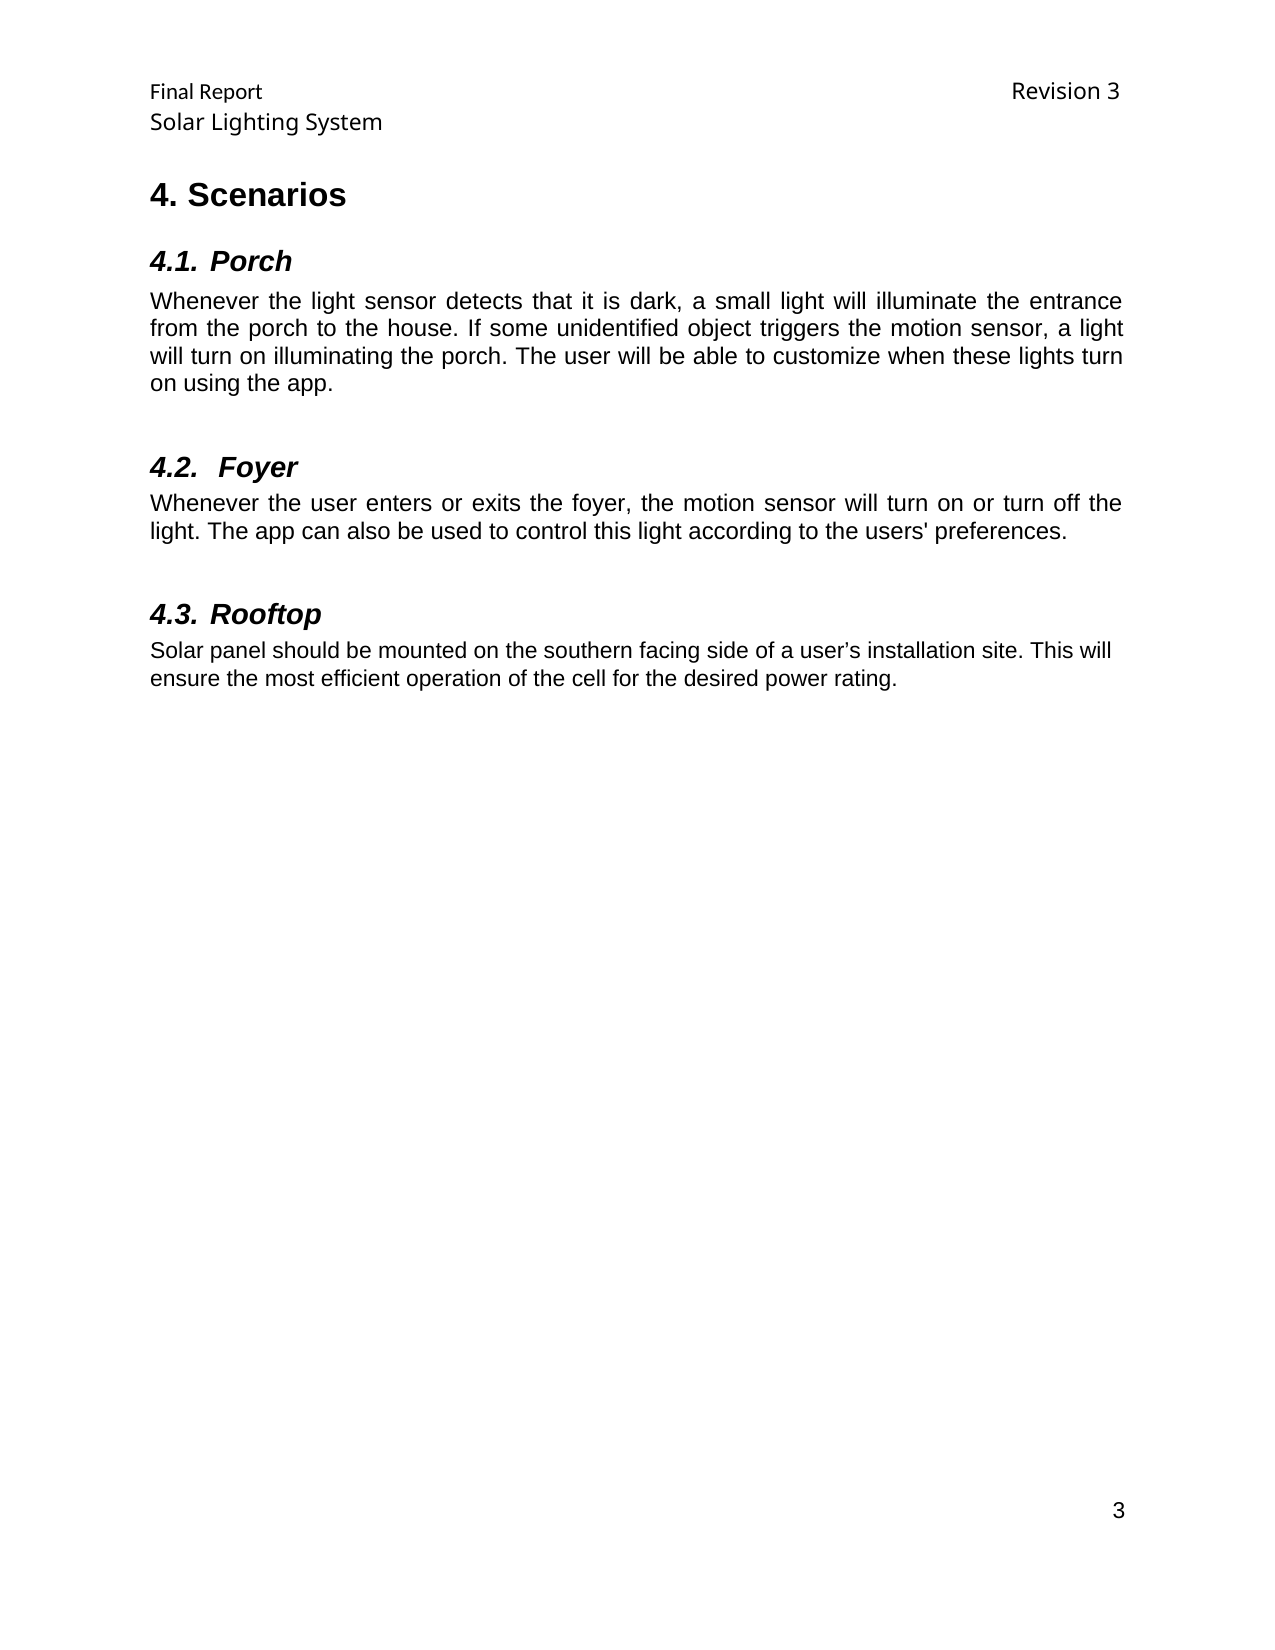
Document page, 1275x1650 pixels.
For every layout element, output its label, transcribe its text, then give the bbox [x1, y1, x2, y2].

subtitle Rooftop [150, 597, 1125, 631]
subtitle Foyer [150, 449, 1125, 483]
subtitle Scenarios [150, 175, 1125, 213]
text Whenever the light sensor detects that it is dark, a small light will illuminate the entrance from the porch to the house. If some unidentified object triggers the motion sensor, a light will turn on illuminating the porch. The user will be able to customize when these lights turn on using the app. [150, 287, 1125, 397]
text Solar panel should be mounted on the southern facing side of a user’s installation site. This will ensure the most efficient operation of the cell for the desired power rating. [150, 637, 1125, 692]
text Whenever the user enters or exits the foyer, the motion sensor will turn on or turn off the light. The app can also be used to control this light according to the users' preferences. [150, 489, 1125, 544]
subtitle Porch [150, 244, 1125, 278]
